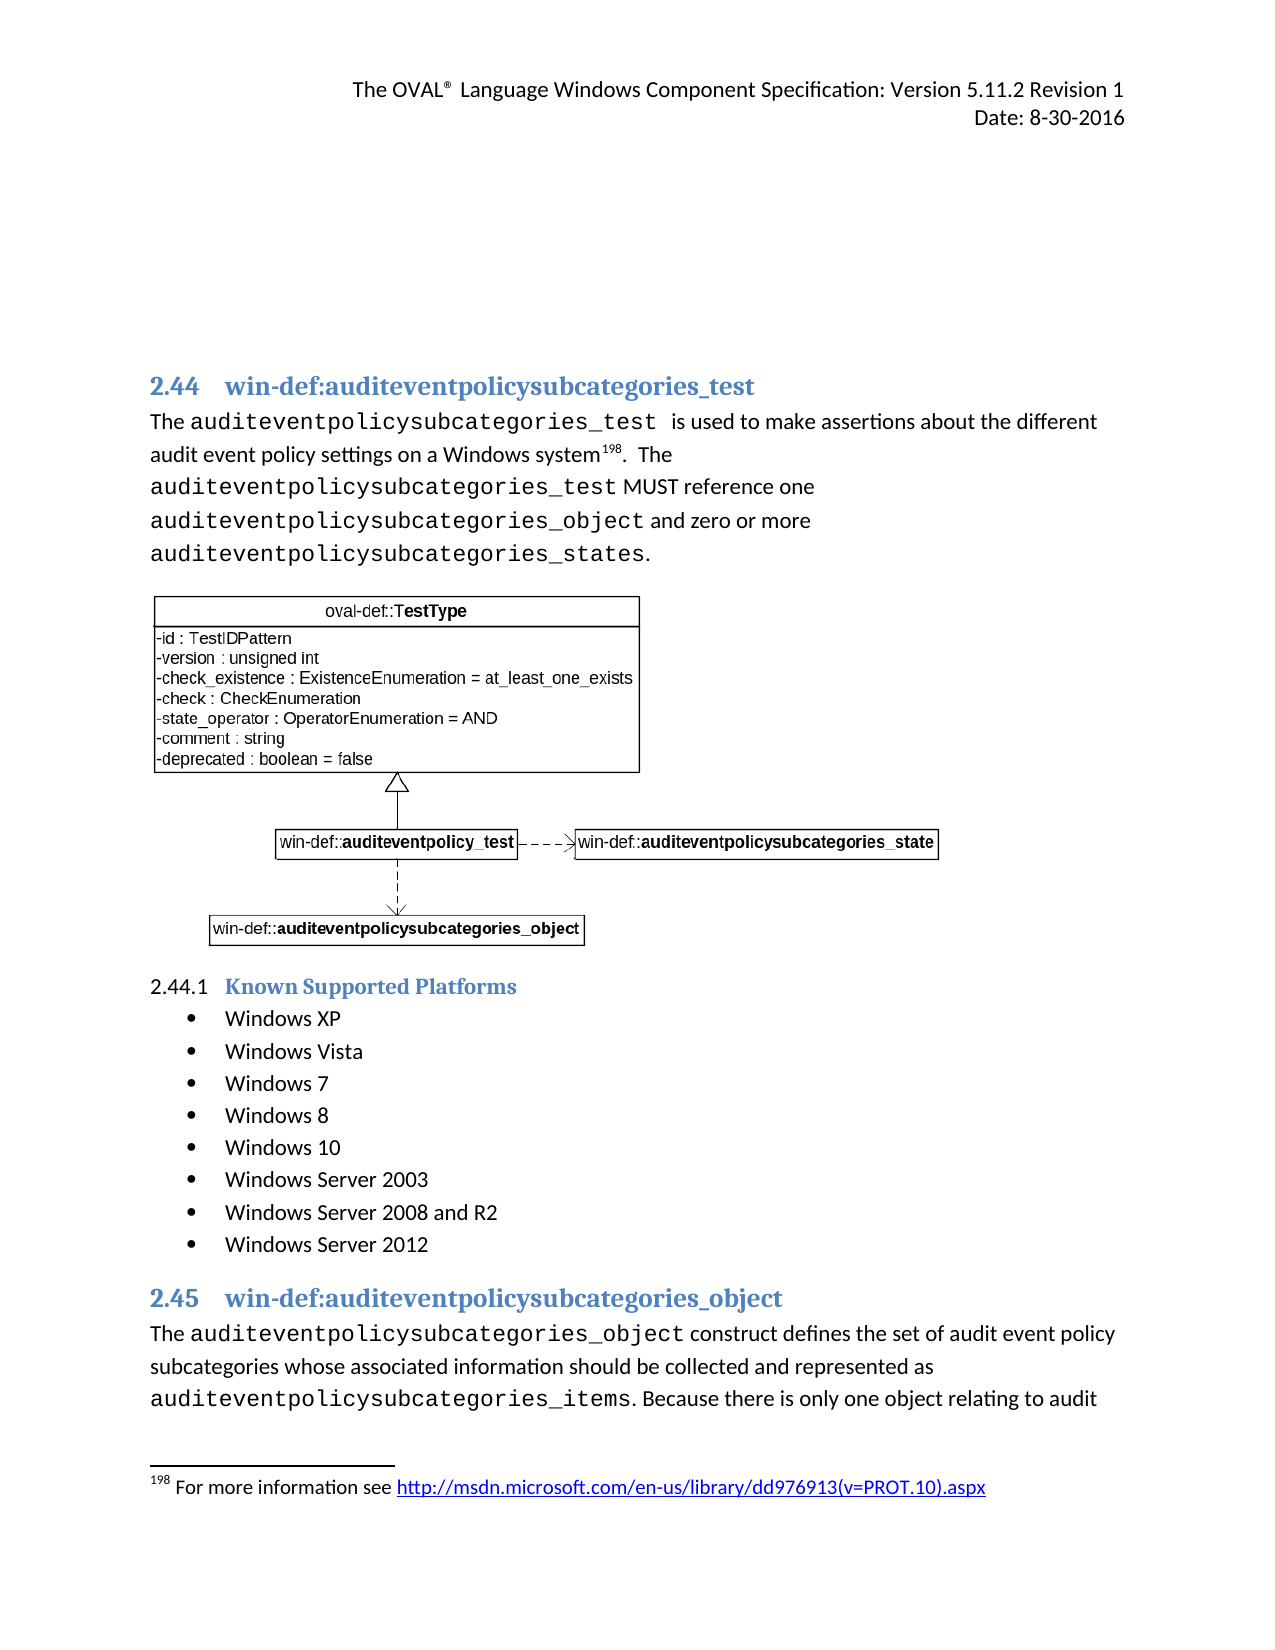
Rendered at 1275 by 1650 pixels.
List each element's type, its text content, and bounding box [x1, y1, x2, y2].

text The auditeventpolicysubcategories_test is used to make assertions about the different audit event policy settings on a Windows system. The auditeventpolicysubcategories_test MUST reference one auditeventpolicysubcategories_object and zero or more auditeventpolicysubcategories_states. [150, 407, 1125, 947]
subtitle win-def:auditeventpolicysubcategories_test [150, 371, 1125, 402]
subtitle win-def:auditeventpolicysubcategories_object [150, 1283, 1125, 1314]
subtitle Known Supported Platforms [150, 972, 1125, 1000]
list Windows 10 [187, 1133, 1125, 1161]
list Windows Vista [187, 1037, 1125, 1065]
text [150, 1319, 1125, 1413]
list Windows 8 [187, 1101, 1125, 1129]
list Windows Server 2012 [187, 1230, 1125, 1258]
list Windows Server 2003 [187, 1166, 1125, 1193]
list Windows Server 2008 and R2 [187, 1198, 1125, 1226]
list Windows XP [187, 1004, 1125, 1033]
list Windows 7 [187, 1069, 1125, 1097]
